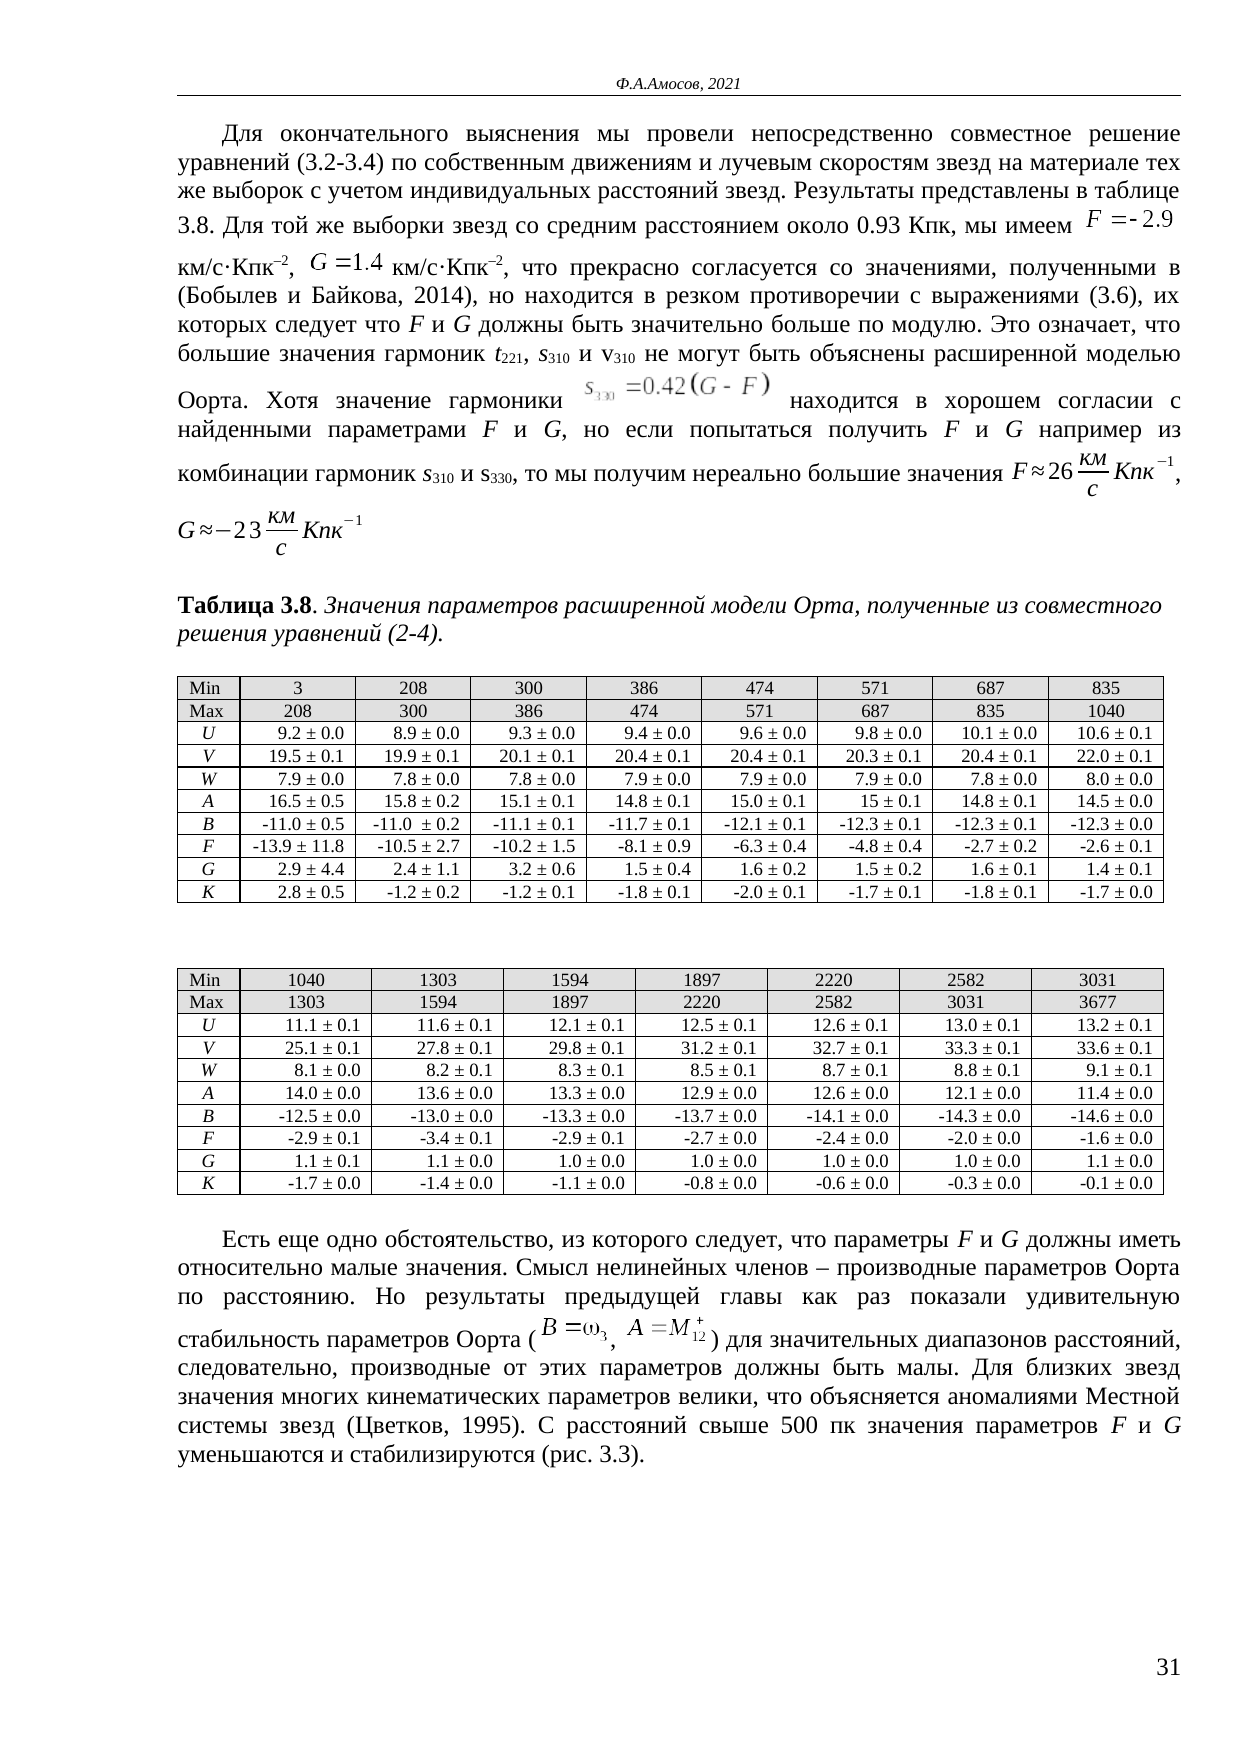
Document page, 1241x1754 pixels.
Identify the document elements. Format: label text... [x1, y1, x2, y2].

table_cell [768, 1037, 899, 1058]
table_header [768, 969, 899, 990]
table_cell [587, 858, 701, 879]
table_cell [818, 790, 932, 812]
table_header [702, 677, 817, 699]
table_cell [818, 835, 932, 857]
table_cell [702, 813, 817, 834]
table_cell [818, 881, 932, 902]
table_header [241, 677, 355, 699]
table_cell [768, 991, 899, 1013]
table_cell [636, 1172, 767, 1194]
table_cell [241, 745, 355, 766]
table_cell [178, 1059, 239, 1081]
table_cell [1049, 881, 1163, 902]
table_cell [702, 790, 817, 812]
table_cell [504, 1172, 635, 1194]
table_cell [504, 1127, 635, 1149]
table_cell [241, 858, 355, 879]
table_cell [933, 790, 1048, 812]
text Есть еще одно обстоятельство, из которого следует, что параметры F и G должны иметь относительно малые значения. Смысл нелинейных членов – производные параметров Оорта по расстоянию. Но результаты предыдущей главы как раз показали удивительную стабильность параметров Оорта (, ) для значительных диапазонов расстояний, следовательно, производные от этих параметров должны быть малы. Для близких звезд значения многих кинематических параметров велики, что объясняется аномалиями Местной системы звезд (Цветков, 1995). С расстояний свыше 500 пк значения параметров F и G уменьшаются и стабилизируются (рис. 3.3). [177, 1224, 1181, 1467]
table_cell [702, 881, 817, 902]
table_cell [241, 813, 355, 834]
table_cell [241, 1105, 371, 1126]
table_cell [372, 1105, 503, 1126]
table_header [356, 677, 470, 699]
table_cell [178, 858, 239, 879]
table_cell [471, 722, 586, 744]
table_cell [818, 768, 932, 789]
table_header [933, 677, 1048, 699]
text Для окончательного выяснения мы провели непосредственно совместное решение уравнений (3.2-3.4) по собственным движениям и лучевым скоростям звезд на материале тех же выборок с учетом индивидуальных расстояний звезд. Результаты представлены в таблице 3.8. Для той же выборки звезд со средним расстоянием около 0.93 Кпк, мы имеем км/с·Кпк–2, км/с·Кпк–2, что прекрасно согласуется со значениями, полученными в (Бобылев и Байкова, 2014), но находится в резком противоречии с выражениями (3.6), их которых следует что F и G должны быть значительно больше по модулю. Это означает, что большие значения гармоник t221, s310 и v310 не могут быть объяснены расширенной моделью Оорта. Хотя значение гармоники находится в хорошем согласии с найденными параметрами F и G, но если попытаться получить F и G например из комбинации гармоник s310 и s330, то мы получим нереально большие значения , [177, 118, 1181, 561]
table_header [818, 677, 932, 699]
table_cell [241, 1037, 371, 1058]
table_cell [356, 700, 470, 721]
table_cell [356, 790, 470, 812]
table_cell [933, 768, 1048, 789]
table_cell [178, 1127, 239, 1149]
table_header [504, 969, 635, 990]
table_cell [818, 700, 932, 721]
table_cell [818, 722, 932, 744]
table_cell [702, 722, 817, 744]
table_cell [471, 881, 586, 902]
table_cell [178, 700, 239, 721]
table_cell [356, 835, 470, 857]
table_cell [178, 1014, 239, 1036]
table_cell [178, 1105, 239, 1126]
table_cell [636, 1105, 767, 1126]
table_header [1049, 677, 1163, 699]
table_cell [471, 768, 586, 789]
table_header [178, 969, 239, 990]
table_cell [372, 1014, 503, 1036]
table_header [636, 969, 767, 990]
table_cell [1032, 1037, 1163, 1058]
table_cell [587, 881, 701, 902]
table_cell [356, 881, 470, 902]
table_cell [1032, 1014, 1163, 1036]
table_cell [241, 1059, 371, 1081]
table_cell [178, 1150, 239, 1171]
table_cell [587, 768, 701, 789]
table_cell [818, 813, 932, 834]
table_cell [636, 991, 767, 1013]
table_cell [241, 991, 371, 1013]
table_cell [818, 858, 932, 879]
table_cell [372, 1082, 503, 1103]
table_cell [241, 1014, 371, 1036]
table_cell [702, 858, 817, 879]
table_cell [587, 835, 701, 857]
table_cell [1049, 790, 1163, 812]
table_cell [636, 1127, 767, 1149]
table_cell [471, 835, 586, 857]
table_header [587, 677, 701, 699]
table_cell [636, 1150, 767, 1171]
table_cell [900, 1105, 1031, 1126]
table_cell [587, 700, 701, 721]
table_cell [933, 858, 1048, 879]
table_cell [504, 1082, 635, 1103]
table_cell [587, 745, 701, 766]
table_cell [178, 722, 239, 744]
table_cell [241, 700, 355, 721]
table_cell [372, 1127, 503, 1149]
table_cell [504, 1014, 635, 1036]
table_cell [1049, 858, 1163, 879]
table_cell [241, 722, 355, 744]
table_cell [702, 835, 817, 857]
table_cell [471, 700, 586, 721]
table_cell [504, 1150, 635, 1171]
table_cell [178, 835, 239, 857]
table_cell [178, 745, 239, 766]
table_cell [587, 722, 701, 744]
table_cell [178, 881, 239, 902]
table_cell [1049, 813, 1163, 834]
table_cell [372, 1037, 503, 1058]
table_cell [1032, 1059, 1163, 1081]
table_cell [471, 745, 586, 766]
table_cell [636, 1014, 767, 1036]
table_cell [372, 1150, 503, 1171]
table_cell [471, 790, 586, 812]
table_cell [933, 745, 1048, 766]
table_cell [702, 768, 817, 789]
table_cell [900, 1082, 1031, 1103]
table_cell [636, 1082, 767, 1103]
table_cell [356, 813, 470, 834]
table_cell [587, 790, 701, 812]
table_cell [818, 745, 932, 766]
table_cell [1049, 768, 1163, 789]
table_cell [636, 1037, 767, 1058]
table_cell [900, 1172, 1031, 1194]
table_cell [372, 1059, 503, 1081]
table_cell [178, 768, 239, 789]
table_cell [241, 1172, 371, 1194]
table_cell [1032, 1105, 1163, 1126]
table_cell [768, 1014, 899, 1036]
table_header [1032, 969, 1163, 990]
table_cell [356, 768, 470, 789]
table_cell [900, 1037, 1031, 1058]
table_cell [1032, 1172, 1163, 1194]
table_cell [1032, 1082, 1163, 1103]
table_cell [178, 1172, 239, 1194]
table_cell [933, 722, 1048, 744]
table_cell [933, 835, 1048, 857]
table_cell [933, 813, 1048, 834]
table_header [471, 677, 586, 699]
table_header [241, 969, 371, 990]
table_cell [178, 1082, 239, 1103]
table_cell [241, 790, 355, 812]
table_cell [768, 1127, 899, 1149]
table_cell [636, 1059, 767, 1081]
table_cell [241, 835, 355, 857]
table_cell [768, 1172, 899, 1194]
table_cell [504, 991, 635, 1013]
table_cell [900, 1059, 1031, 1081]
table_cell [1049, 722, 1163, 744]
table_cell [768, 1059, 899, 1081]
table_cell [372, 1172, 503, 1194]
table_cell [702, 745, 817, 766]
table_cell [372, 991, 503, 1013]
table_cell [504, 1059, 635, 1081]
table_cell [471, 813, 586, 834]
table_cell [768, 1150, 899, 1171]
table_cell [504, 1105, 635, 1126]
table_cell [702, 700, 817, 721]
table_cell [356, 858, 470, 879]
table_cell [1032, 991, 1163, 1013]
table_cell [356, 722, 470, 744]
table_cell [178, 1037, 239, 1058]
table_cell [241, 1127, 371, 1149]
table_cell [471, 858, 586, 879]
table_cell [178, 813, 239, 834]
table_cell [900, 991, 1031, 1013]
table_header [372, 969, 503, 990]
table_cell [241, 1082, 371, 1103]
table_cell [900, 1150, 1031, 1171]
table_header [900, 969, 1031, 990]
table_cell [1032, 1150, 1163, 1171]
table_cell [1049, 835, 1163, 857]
text Таблица 3.8. Значения параметров расширенной модели Орта, полученные из совместного решения уравнений (2-4). [177, 590, 1181, 647]
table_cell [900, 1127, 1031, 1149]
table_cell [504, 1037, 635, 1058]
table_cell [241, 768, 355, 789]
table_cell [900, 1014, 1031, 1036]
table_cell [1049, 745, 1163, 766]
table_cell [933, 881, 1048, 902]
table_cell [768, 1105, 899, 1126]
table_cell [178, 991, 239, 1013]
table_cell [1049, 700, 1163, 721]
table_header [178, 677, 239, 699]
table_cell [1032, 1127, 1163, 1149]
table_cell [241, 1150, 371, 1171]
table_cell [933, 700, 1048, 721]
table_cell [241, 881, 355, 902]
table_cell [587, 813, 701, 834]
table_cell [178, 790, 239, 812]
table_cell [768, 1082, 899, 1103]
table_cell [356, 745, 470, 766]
